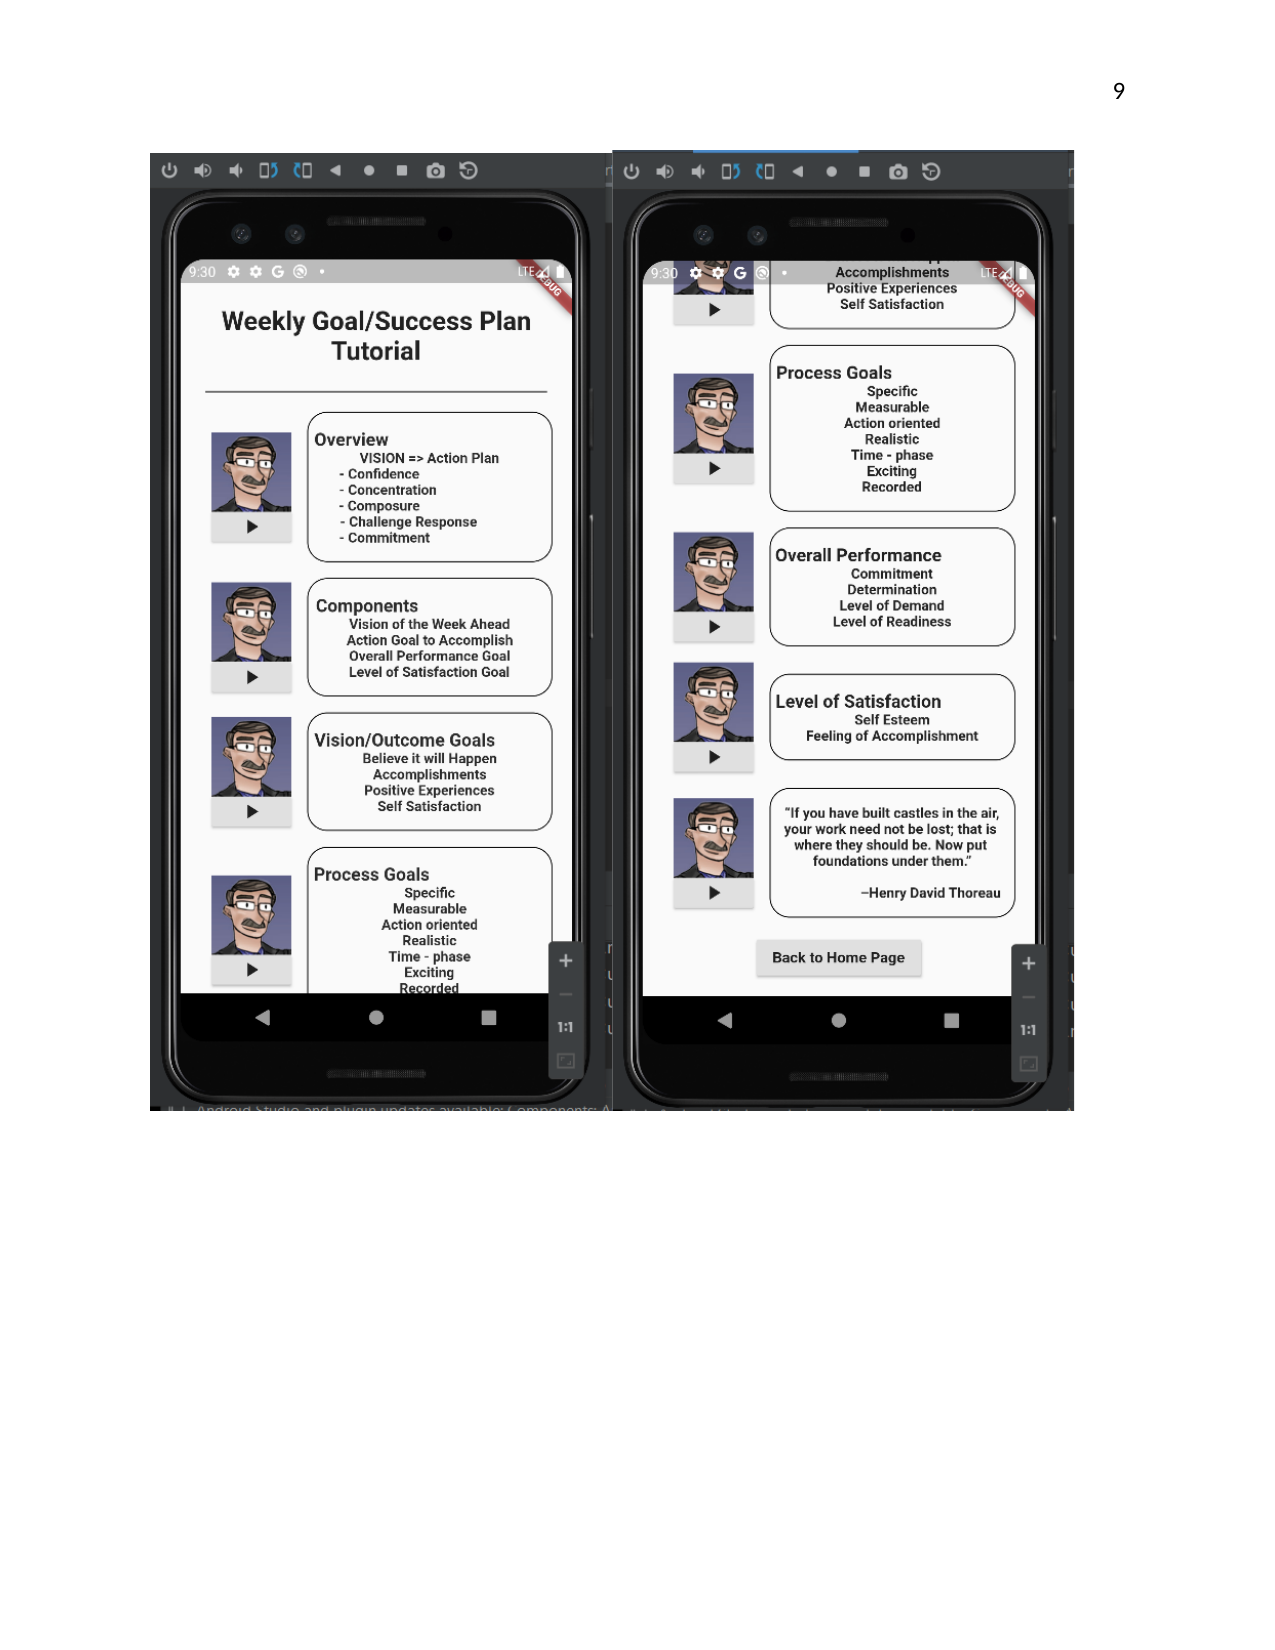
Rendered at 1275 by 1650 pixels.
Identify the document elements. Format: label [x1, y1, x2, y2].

picture [150, 150, 1075, 1111]
